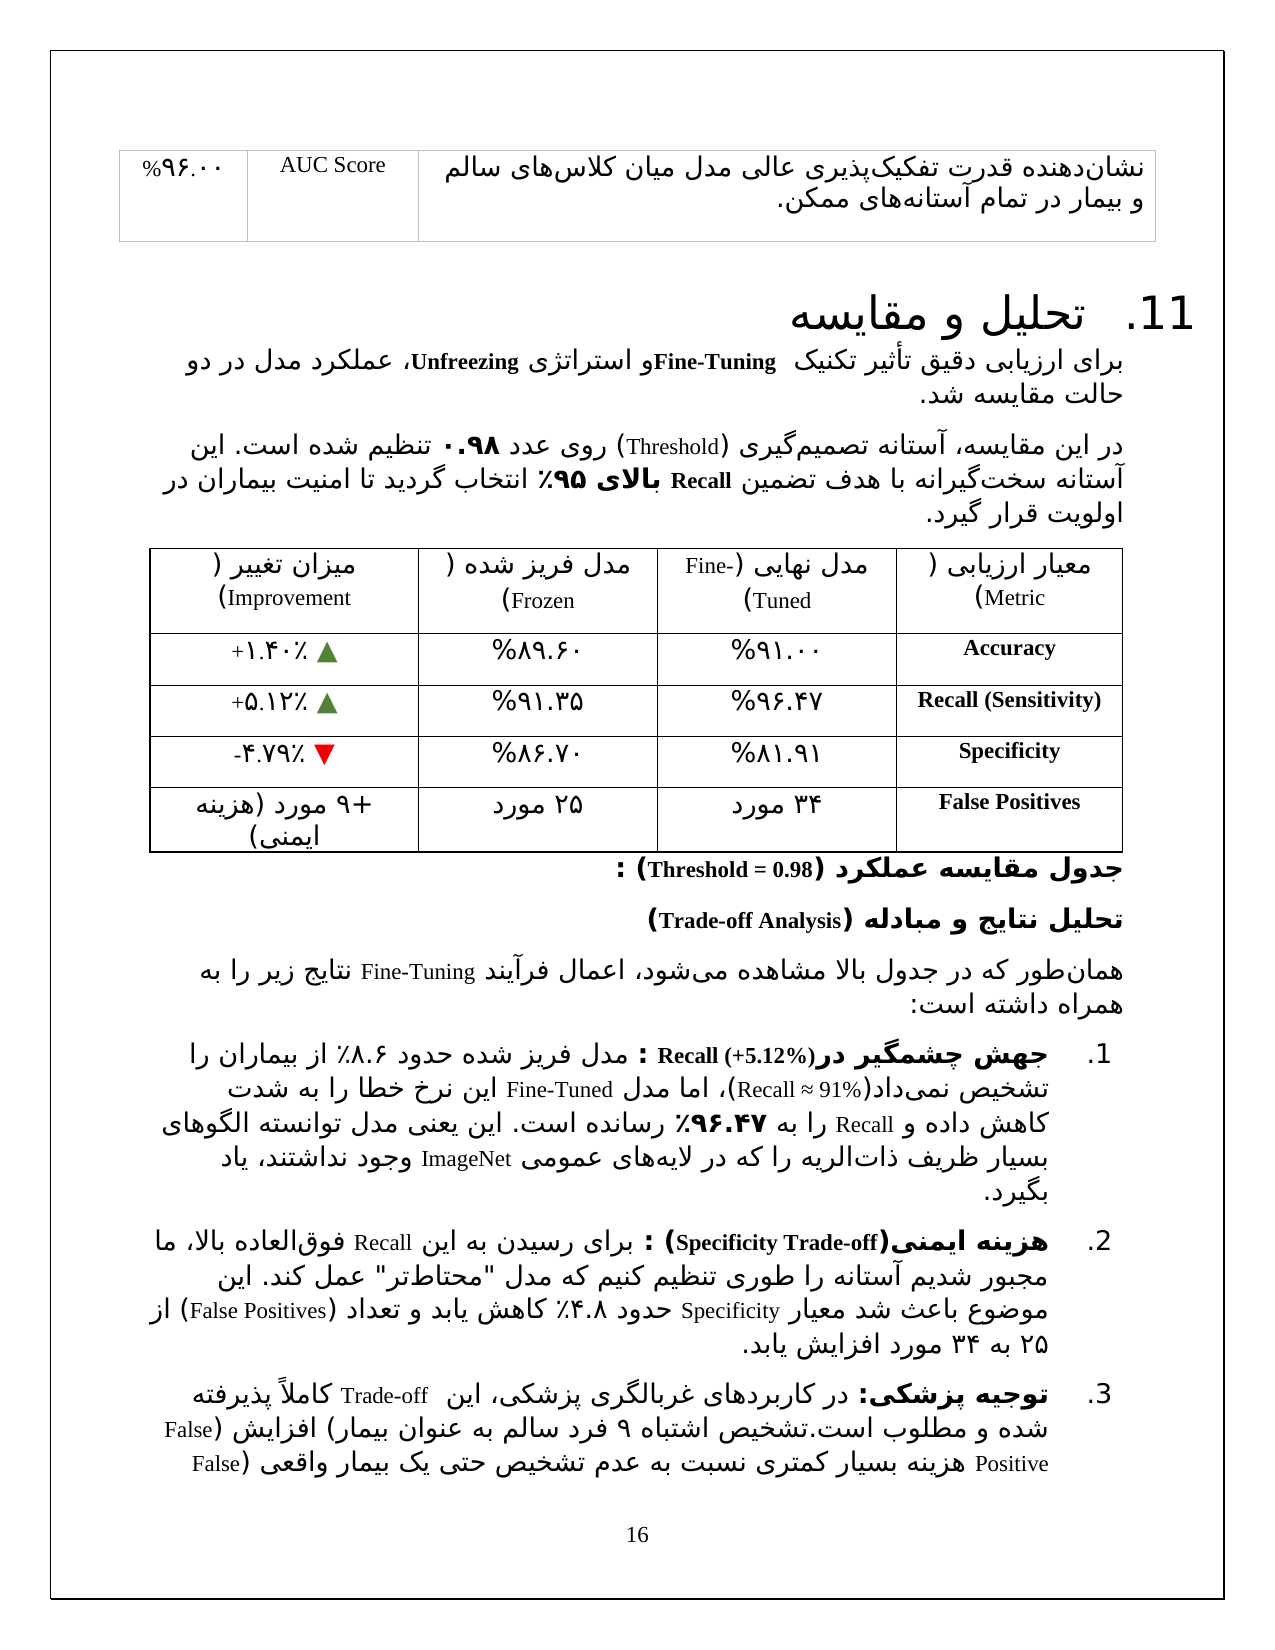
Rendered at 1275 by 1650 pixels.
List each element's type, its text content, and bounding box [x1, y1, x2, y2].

table_cell %۸۱.۹۱ [658, 737, 896, 787]
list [150, 1379, 1086, 1478]
table_cell %۹۶.۰۰ [120, 151, 247, 241]
table_header معیار ارزیابی (Metric) [897, 549, 1122, 633]
table_cell +۱.۴۰٪ ▲ [151, 634, 418, 684]
table_cell ۳۴ مورد [658, 788, 896, 851]
list جهش چشمگیر درRecall (+5.12%) : مدل فریز شده حدود ۸.۶٪ از بیماران را تشخیص نمی‌داد(Recall ≈ 91%)، اما مدل Fine-Tuned این نرخ خطا را به شدت کاهش داده و Recall را به ۹۶.۴۷٪ رسانده است. این یعنی مدل توانسته الگوهای بسیار ظریف ذات‌الریه را که در لایه‌های عمومی ImageNet وجود نداشتند، یاد بگیرد. [150, 1039, 1086, 1207]
text جدول مقایسه عملکرد (Threshold = 0.98) : [150, 852, 1124, 884]
text برای ارزیابی دقیق تأثیر تکنیک Fine-Tuningو استراتژی Unfreezing، عملکرد مدل در دو حالت مقایسه شد. [150, 344, 1124, 410]
table_cell Specificity [897, 737, 1122, 787]
table_cell Recall (Sensitivity) [897, 686, 1122, 736]
table_cell +۵.۱۲٪ ▲ [151, 686, 418, 736]
list هزینه ایمنی(Specificity Trade-off) : برای رسیدن به این Recall فوق‌العاده بالا، ما مجبور شدیم آستانه را طوری تنظیم کنیم که مدل "محتاط‌تر" عمل کند. این موضوع باعث شد معیار Specificity حدود ۴.۸٪ کاهش یابد و تعداد (False Positives) از ۲۵ به ۳۴ مورد افزایش یابد. [150, 1226, 1086, 1359]
table_cell -۴.۷۹٪ ▼ [151, 737, 418, 787]
table_cell Accuracy [897, 634, 1122, 684]
table_cell +۹ مورد (هزینه ایمنی) [151, 788, 418, 851]
table_cell %۸۶.۷۰ [419, 737, 657, 787]
table_header مدل فریز شده (Frozen) [419, 549, 657, 633]
table_cell AUC Score [248, 151, 418, 241]
table_cell %۹۶.۴۷ [658, 686, 896, 736]
table_cell %۸۹.۶۰ [419, 634, 657, 684]
table_cell %۹۱.۰۰ [658, 634, 896, 684]
text در این مقایسه، آستانه تصمیم‌گیری (Threshold) روی عدد ۰.۹۸ تنظیم شده است. این آستانه سخت‌گیرانه با هدف تضمین Recall بالای ۹۵٪ انتخاب گردید تا امنیت بیماران در اولویت قرار گیرد. [150, 429, 1124, 529]
table_cell False Positives [897, 788, 1122, 851]
table_header میزان تغییر (Improvement) [151, 549, 418, 633]
table_cell نشان‌دهنده قدرت تفکیک‌پذیری عالی مدل میان کلاس‌های سالم و بیمار در تمام آستانه‌های ممکن. [419, 151, 1155, 241]
text تحلیل نتایج و مبادله (Trade-off Analysis) [150, 903, 1124, 935]
text همان‌طور که در جدول بالا مشاهده می‌شود، اعمال فرآیند Fine-Tuning نتایج زیر را به همراه داشته است: [150, 954, 1124, 1019]
subtitle تحلیل و مقایسه [150, 287, 1124, 340]
table_cell %۹۱.۳۵ [419, 686, 657, 736]
table_cell ۲۵ مورد [419, 788, 657, 851]
table_header مدل نهایی (Fine-Tuned) [658, 549, 896, 633]
